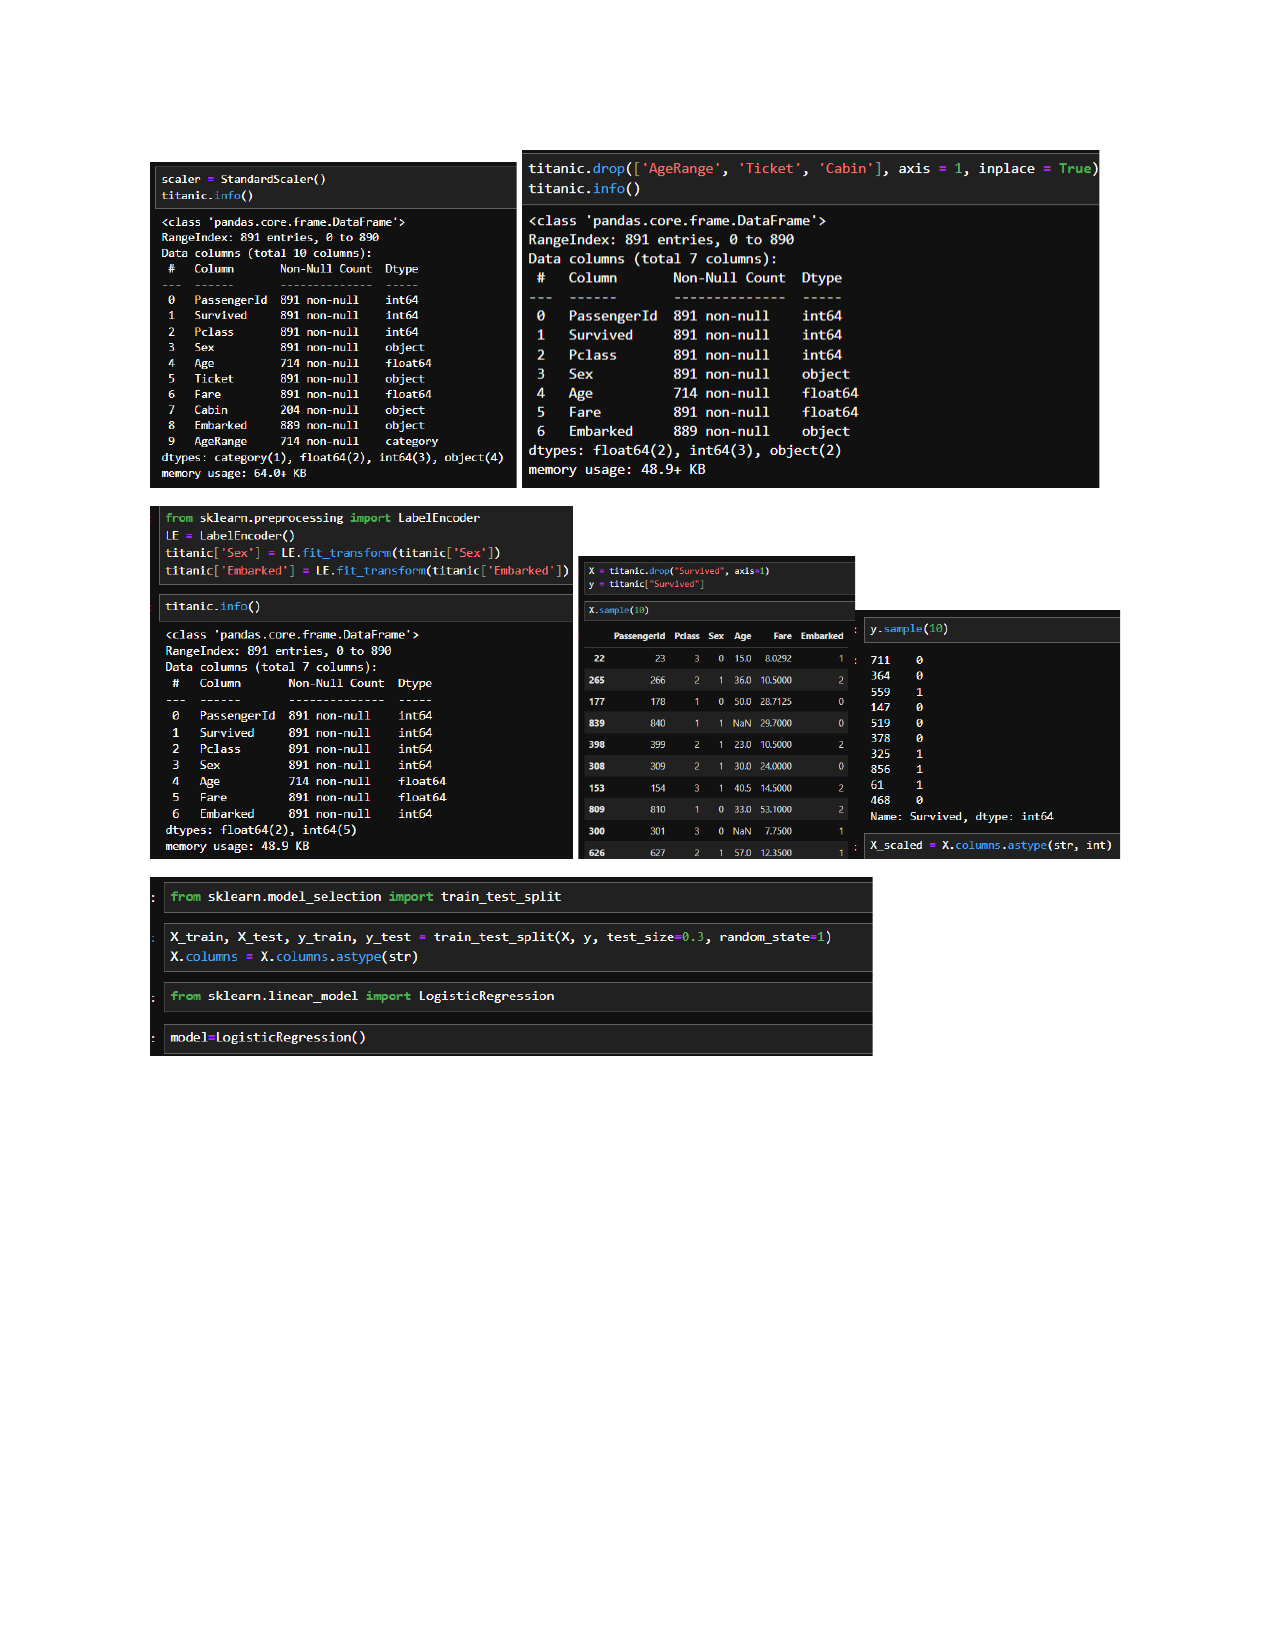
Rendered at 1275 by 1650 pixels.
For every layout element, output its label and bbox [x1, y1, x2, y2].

picture [578, 556, 1121, 859]
picture [150, 877, 873, 1056]
picture [150, 162, 517, 488]
picture [150, 506, 573, 859]
picture [522, 150, 1100, 488]
